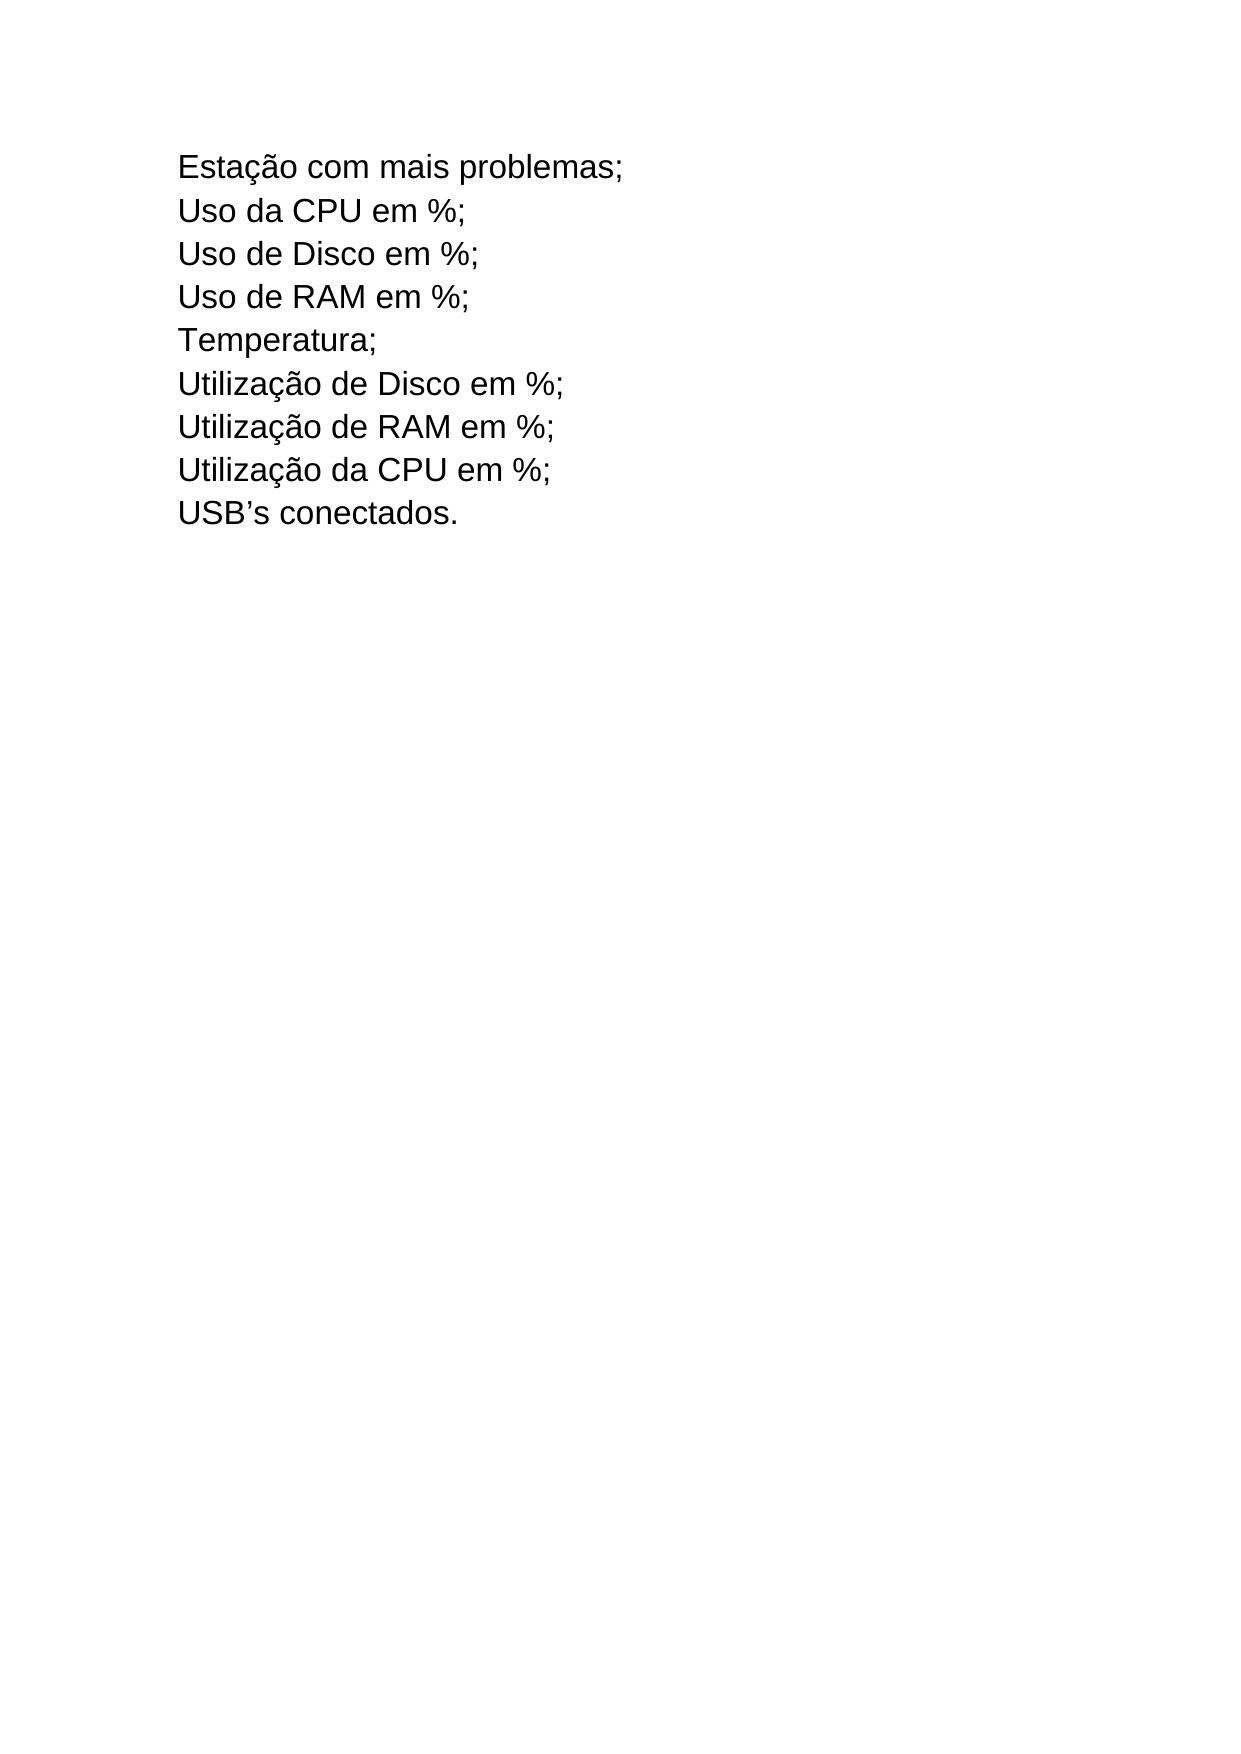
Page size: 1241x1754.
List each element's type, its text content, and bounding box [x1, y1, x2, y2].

text Utilização de Disco em %; [177, 364, 1053, 402]
text USB’s conectados. [177, 493, 1053, 532]
text Estação com mais problemas; [177, 148, 1053, 186]
text Uso da CPU em %; [177, 191, 1053, 229]
text Utilização de RAM em %; [177, 407, 1053, 445]
text Uso de Disco em %; [177, 234, 1053, 272]
text Uso de RAM em %; [177, 277, 1053, 316]
text Temperatura; [177, 321, 1053, 359]
text Utilização da CPU em %; [177, 450, 1053, 489]
